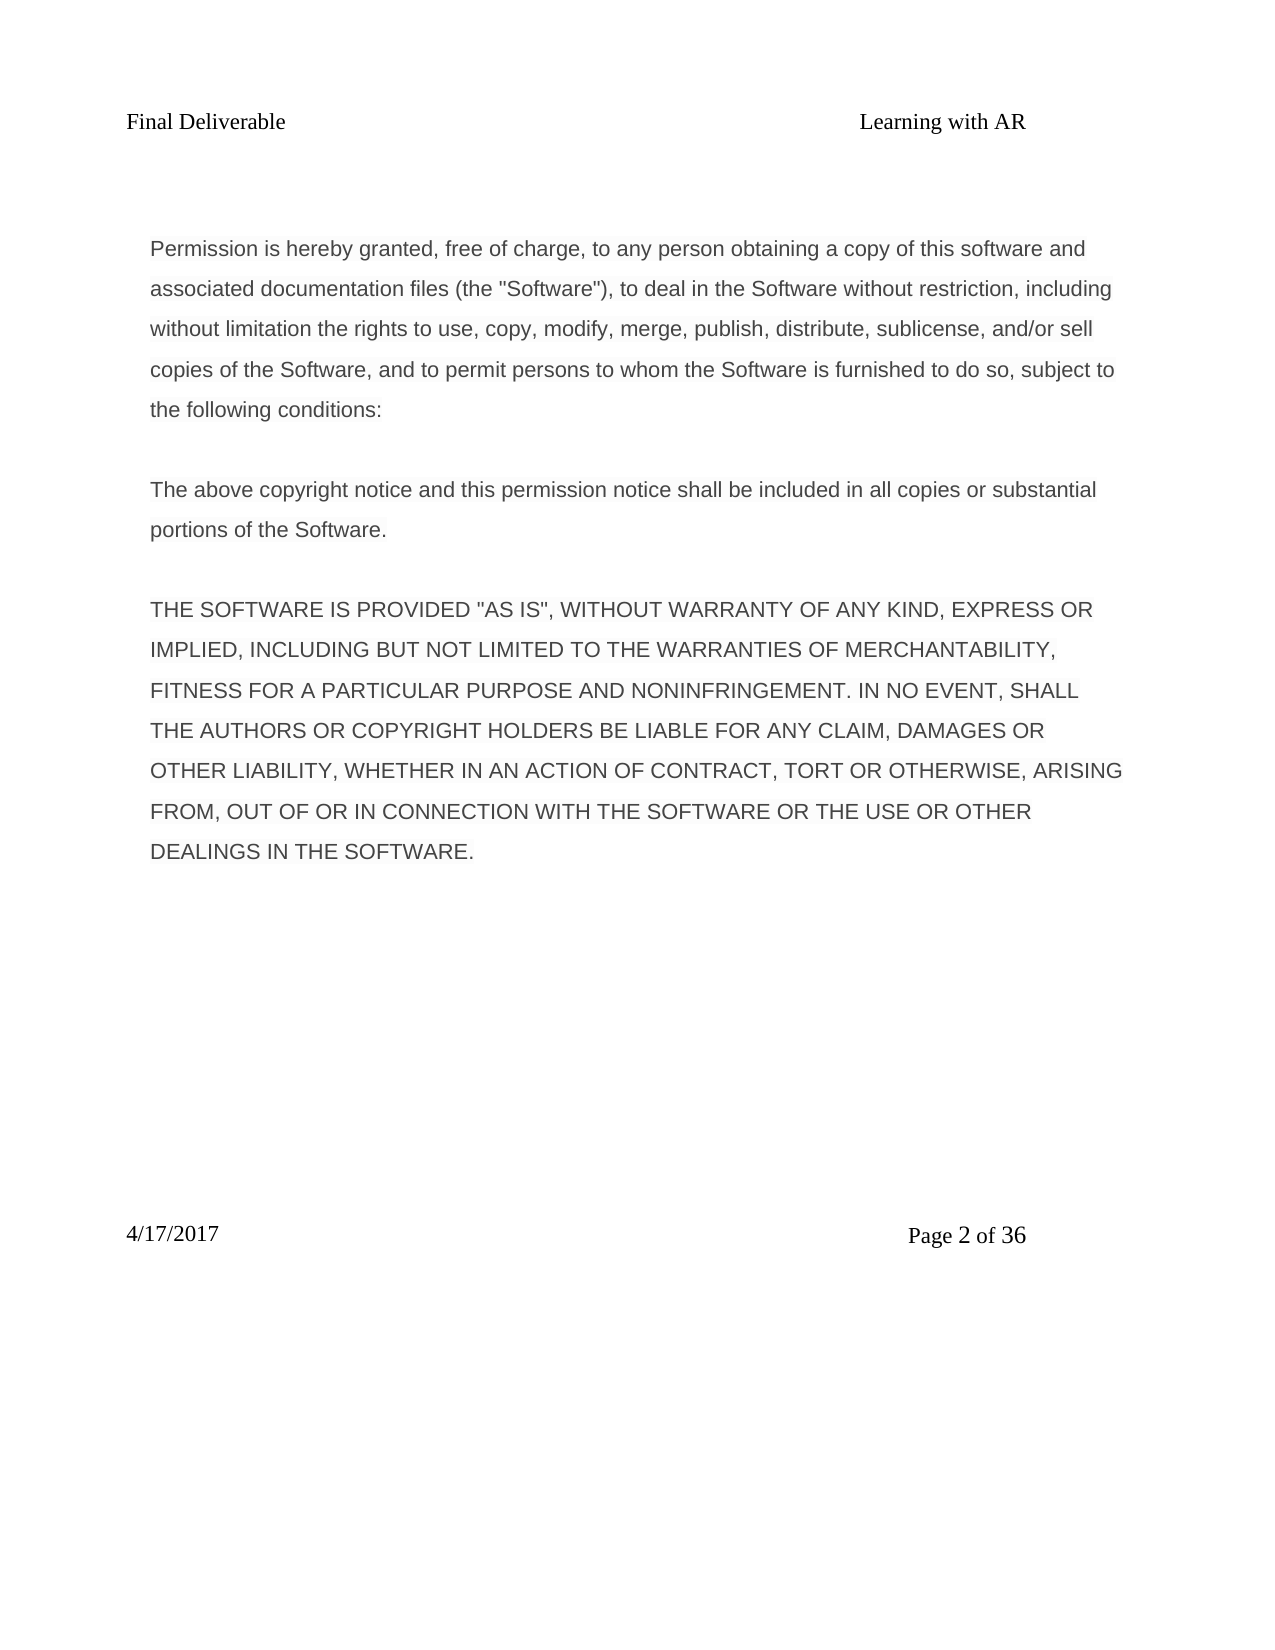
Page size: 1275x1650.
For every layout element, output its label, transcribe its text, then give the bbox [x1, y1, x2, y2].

text THE SOFTWARE IS PROVIDED "AS IS", WITHOUT WARRANTY OF ANY KIND, EXPRESS OR IMPLIED, INCLUDING BUT NOT LIMITED TO THE WARRANTIES OF MERCHANTABILITY, FITNESS FOR A PARTICULAR PURPOSE AND NONINFRINGEMENT. IN NO EVENT, SHALL THE AUTHORS OR COPYRIGHT HOLDERS BE LIABLE FOR ANY CLAIM, DAMAGES OR OTHER LIABILITY, WHETHER IN AN ACTION OF CONTRACT, TORT OR OTHERWISE, ARISING FROM, OUT OF OR IN CONNECTION WITH THE SOFTWARE OR THE USE OR OTHER DEALINGS IN THE SOFTWARE. [150, 597, 1125, 864]
text Permission is hereby granted, free of charge, to any person obtaining a copy of this software and associated documentation files (the "Software"), to deal in the Software without restriction, including without limitation the rights to use, copy, modify, merge, publish, distribute, sublicense, and/or sell copies of the Software, and to permit persons to whom the Software is furnished to do so, subject to the following conditions: [150, 236, 1125, 422]
text The above copyright notice and this permission notice shall be included in all copies or substantial portions of the Software. [150, 477, 1125, 542]
